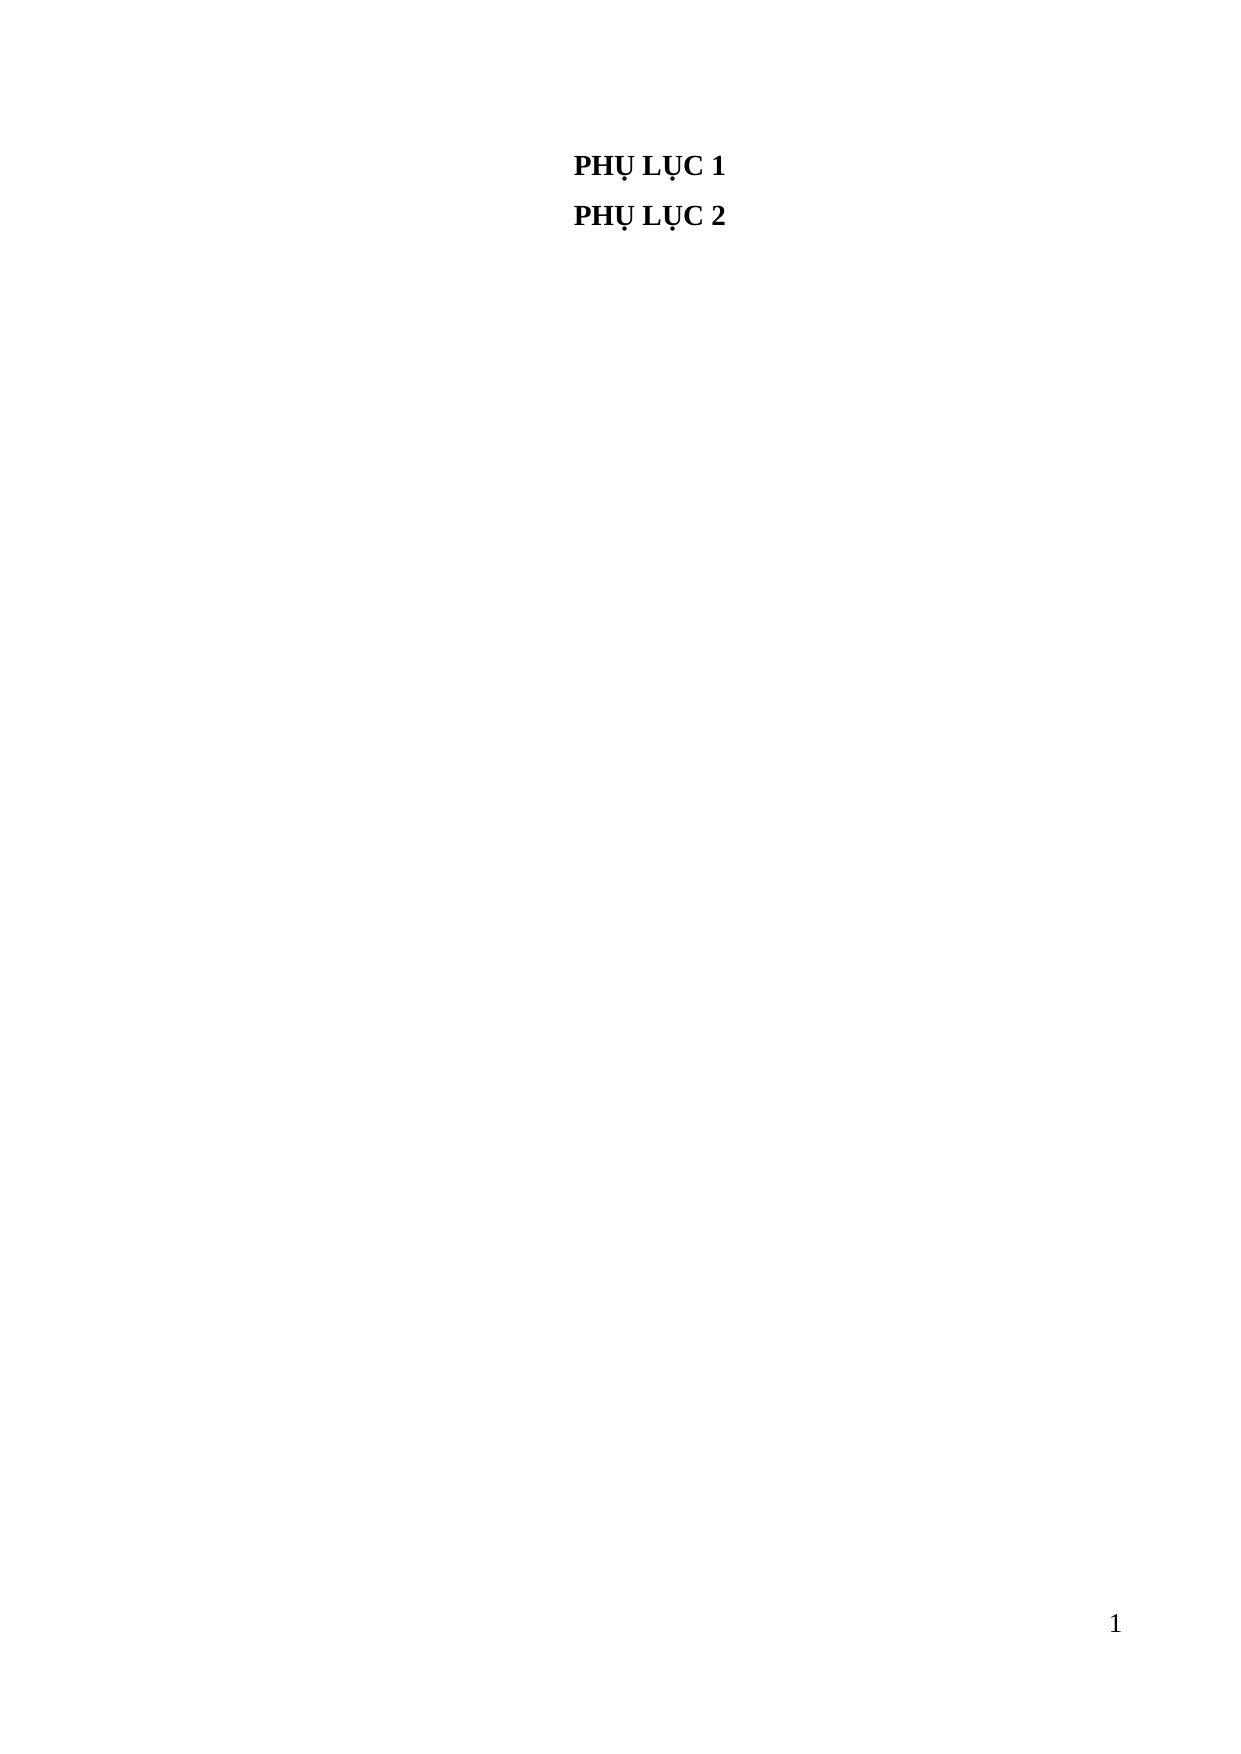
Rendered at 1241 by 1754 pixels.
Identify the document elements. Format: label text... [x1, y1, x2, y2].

text PHỤ LỤC 1 [177, 148, 1122, 181]
text PHỤ LỤC 2 [177, 198, 1122, 231]
